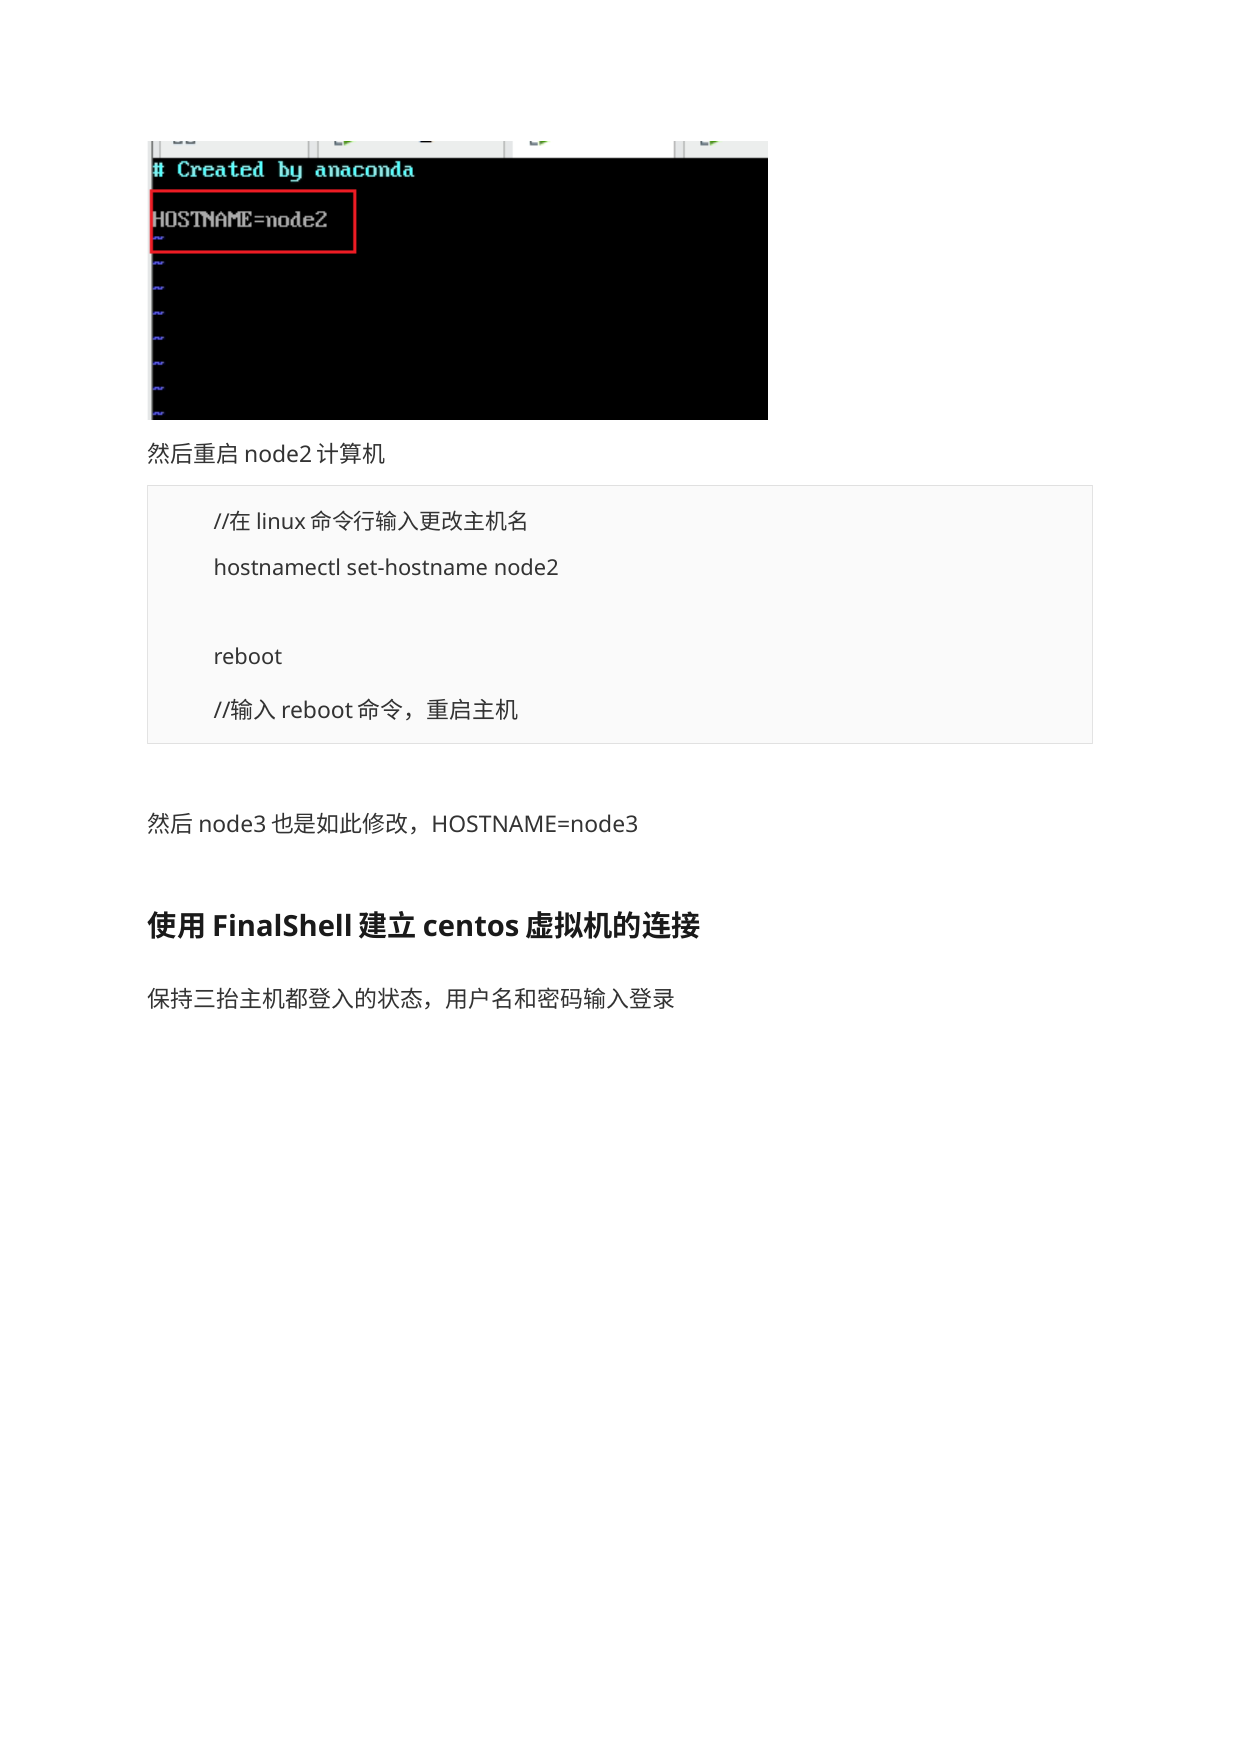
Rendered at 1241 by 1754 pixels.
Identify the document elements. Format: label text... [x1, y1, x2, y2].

picture [147, 141, 768, 420]
text 然后重启node2计算机 [148, 436, 1093, 469]
subtitle 使用FinalShell建立centos虚拟机的连接 [148, 903, 1093, 945]
text 保持三抬主机都登入的状态，用户名和密码输入登录 [148, 981, 1093, 1014]
text 然后node3也是如此修改，HOSTNAME=node3 [148, 806, 1093, 839]
